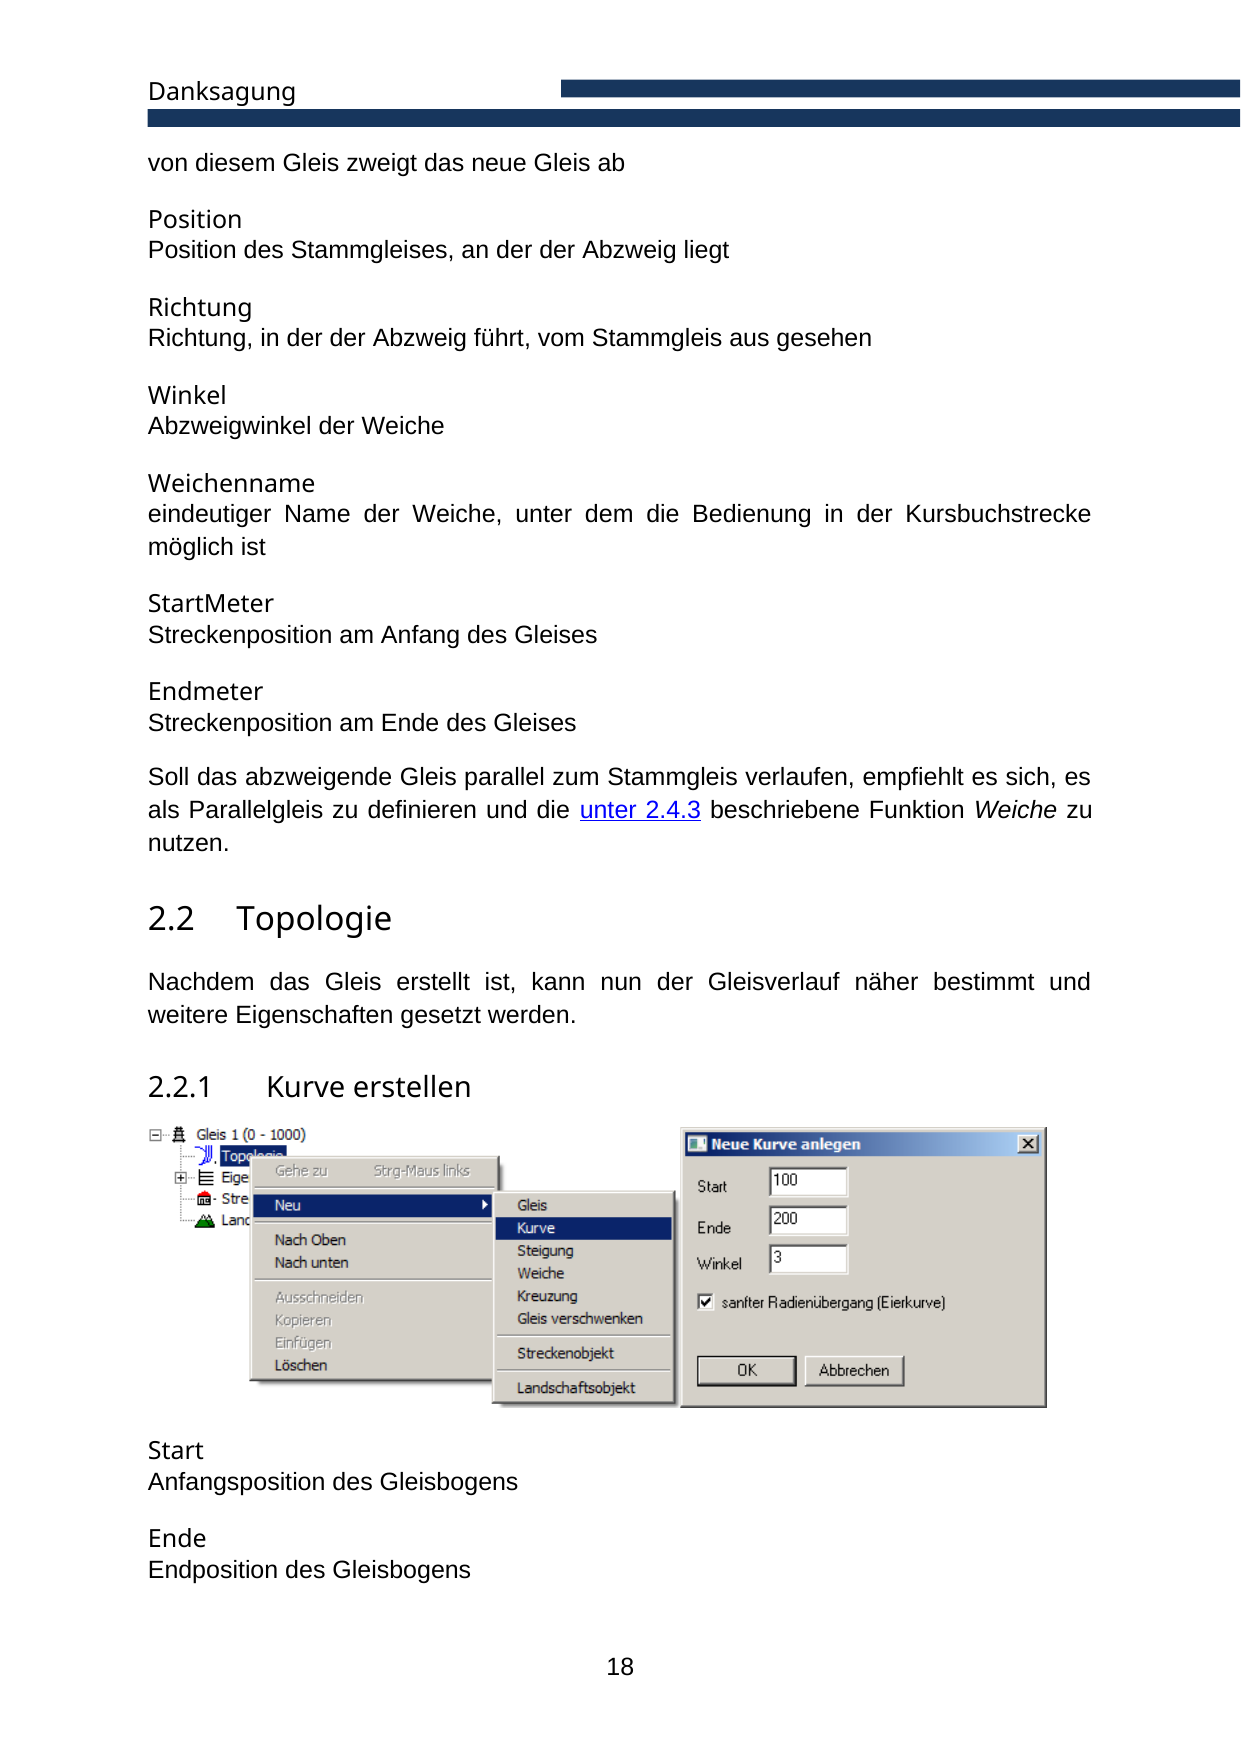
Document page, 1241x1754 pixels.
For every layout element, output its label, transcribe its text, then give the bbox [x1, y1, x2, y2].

text Position des Stammgleises, an der der Abzweig liegt [148, 236, 1093, 264]
text Position [148, 201, 1093, 236]
text Richtung [148, 289, 1093, 323]
text Abzweigwinkel der Weiche [148, 411, 1093, 440]
text Weichenname [148, 465, 1093, 499]
text Richtung, in der der Abzweig führt, vom Stammgleis aus gesehen [148, 323, 1093, 352]
text Start [148, 1433, 1093, 1467]
subtitle Kurve erstellen [148, 1067, 1093, 1106]
text StartMeter [148, 586, 1093, 620]
text Nachdem das Gleis erstellt ist, kann nun der Gleisverlauf näher bestimmt und weitere Eigenschaften gesetzt werden. [148, 967, 1093, 1029]
subtitle Topologie [148, 894, 1093, 940]
text Anfangsposition des Gleisbogens [148, 1467, 1093, 1496]
text Ende [148, 1521, 1093, 1555]
text Endmeter [148, 674, 1093, 708]
text eindeutiger Name der Weiche, unter dem die Bedienung in der Kursbuchstrecke möglich ist [148, 499, 1093, 561]
text Streckenposition am Anfang des Gleises [148, 620, 1093, 649]
picture [147, 1125, 1047, 1408]
text Winkel [148, 377, 1093, 411]
text von diesem Gleis zweigt das neue Gleis ab [148, 148, 1093, 176]
text Endposition des Gleisbogens [148, 1555, 1093, 1584]
text Soll das abzweigende Gleis parallel zum Stammgleis verlaufen, empfiehlt es sich, es als Parallelgleis zu definieren und die unter 2.4.3 beschriebene Funktion Weiche zu nutzen. [148, 762, 1093, 857]
text Streckenposition am Ende des Gleises [148, 708, 1093, 737]
